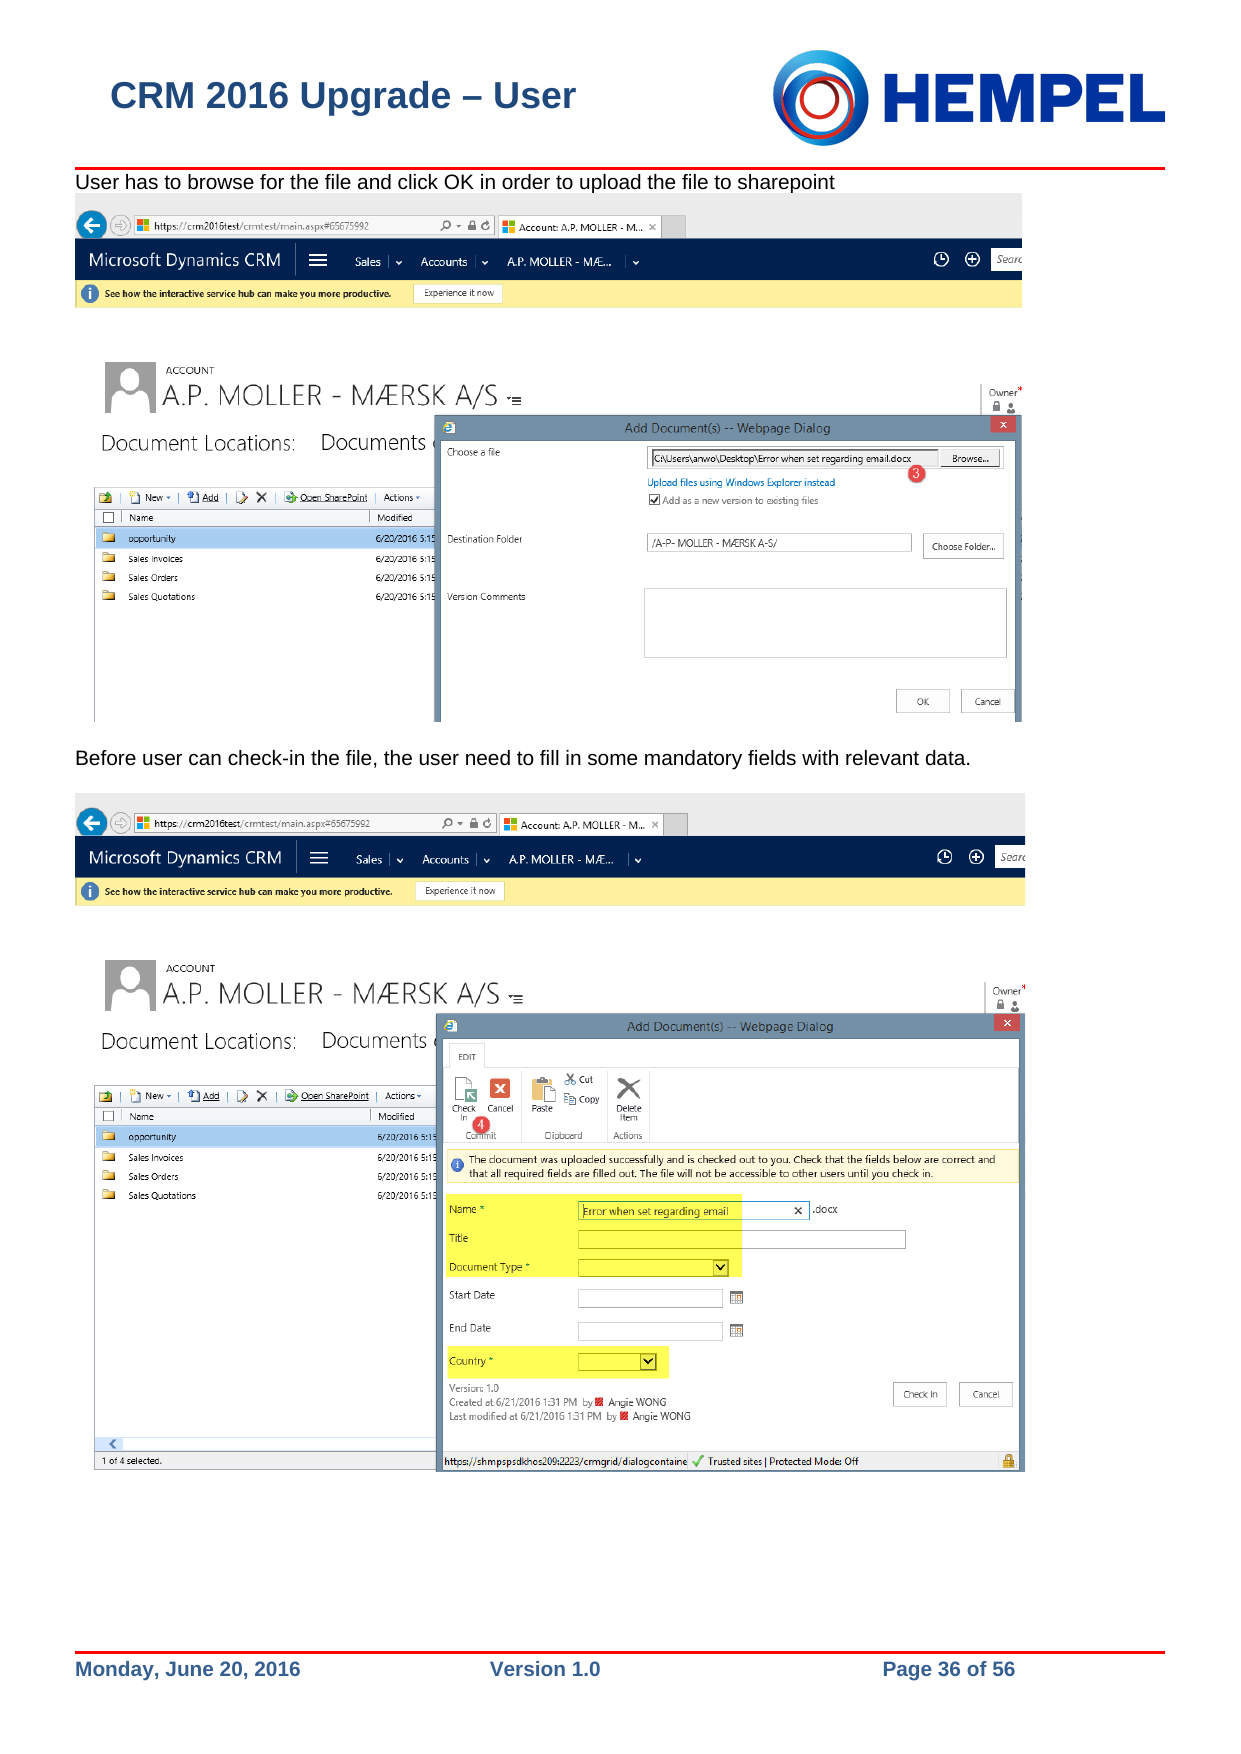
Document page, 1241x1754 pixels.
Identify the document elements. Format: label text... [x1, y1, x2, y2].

text User has to browse for the file and click OK in order to upload the file to sharepoint [75, 170, 1165, 194]
text Before user can check-in the file, the user need to fill in some mandatory fields with relevant data. [75, 746, 1165, 769]
picture [75, 193, 1022, 722]
picture [75, 793, 1025, 1472]
picture [772, 50, 1166, 146]
